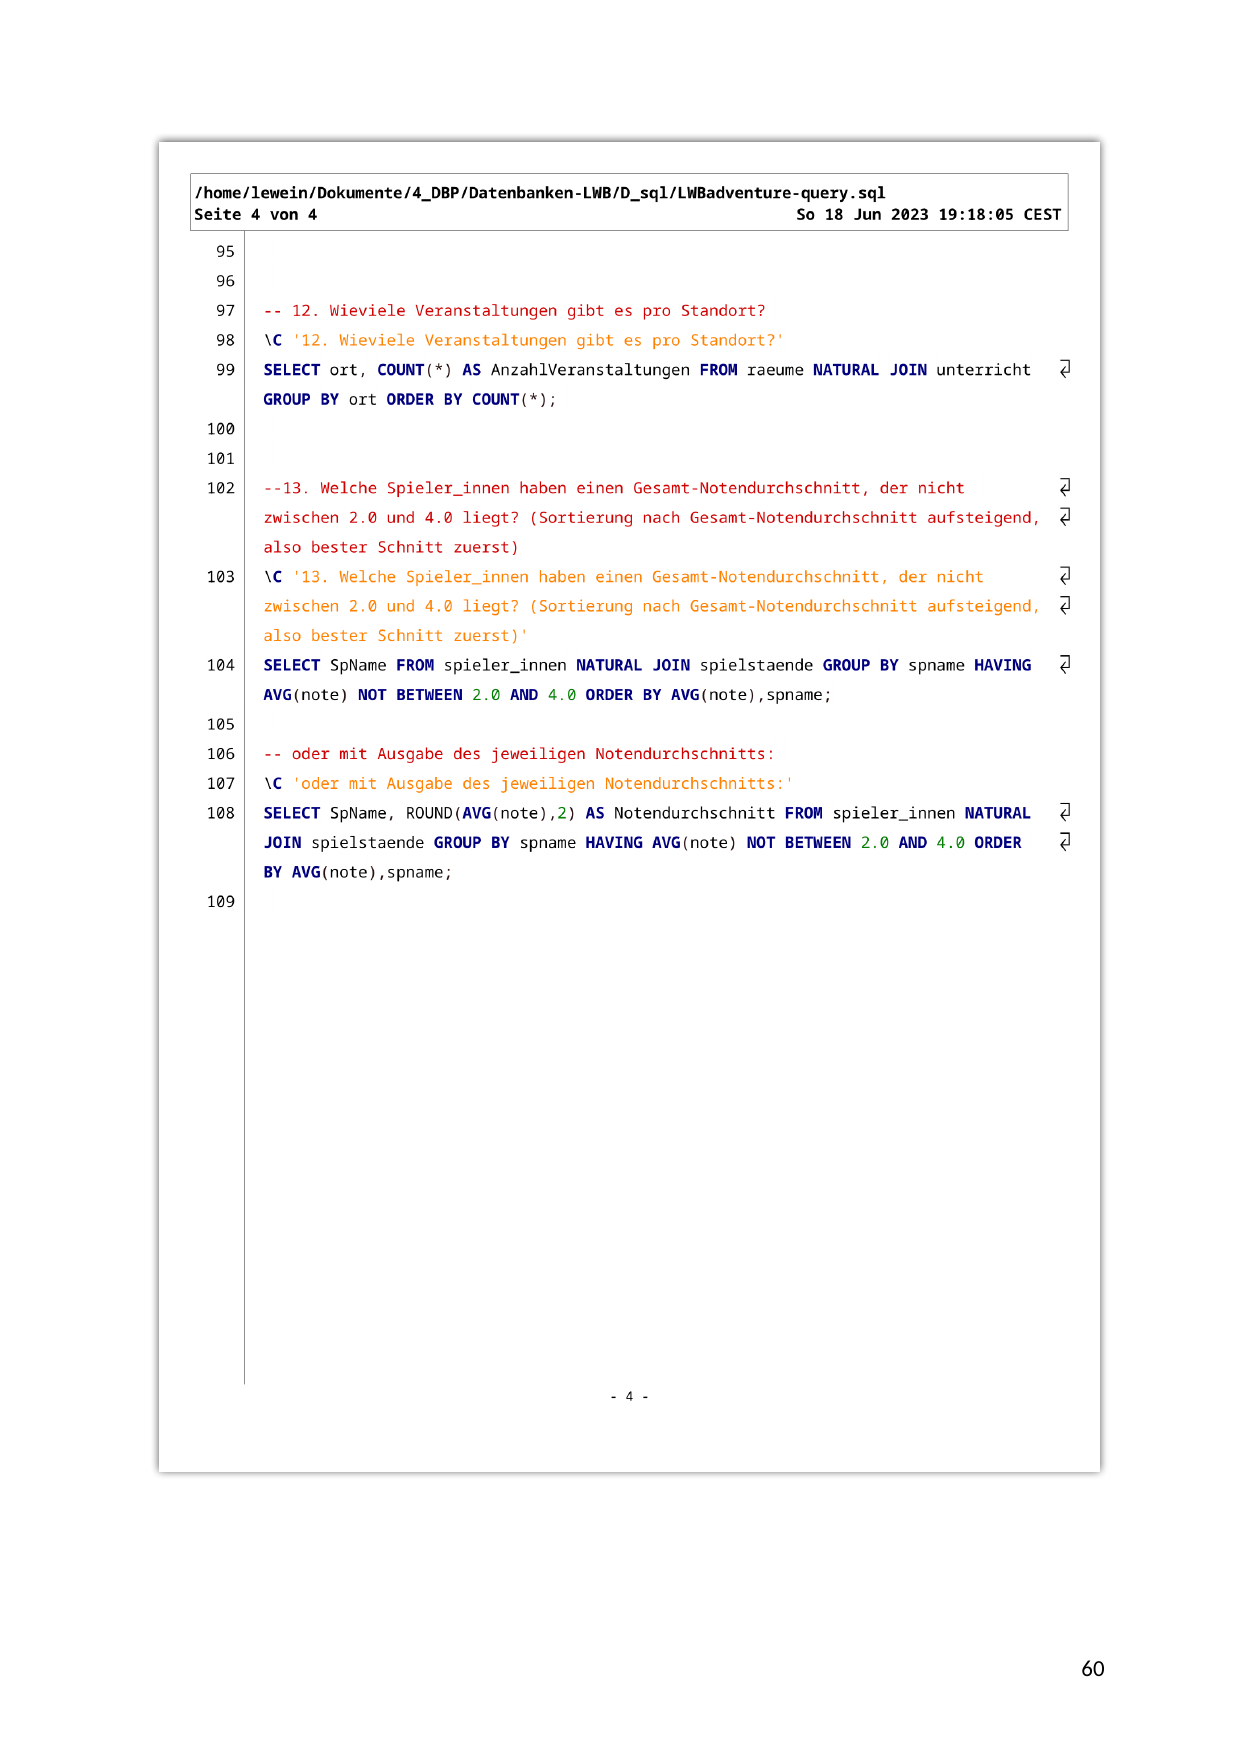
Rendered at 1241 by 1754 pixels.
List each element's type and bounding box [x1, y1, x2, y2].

picture [159, 142, 1100, 1472]
